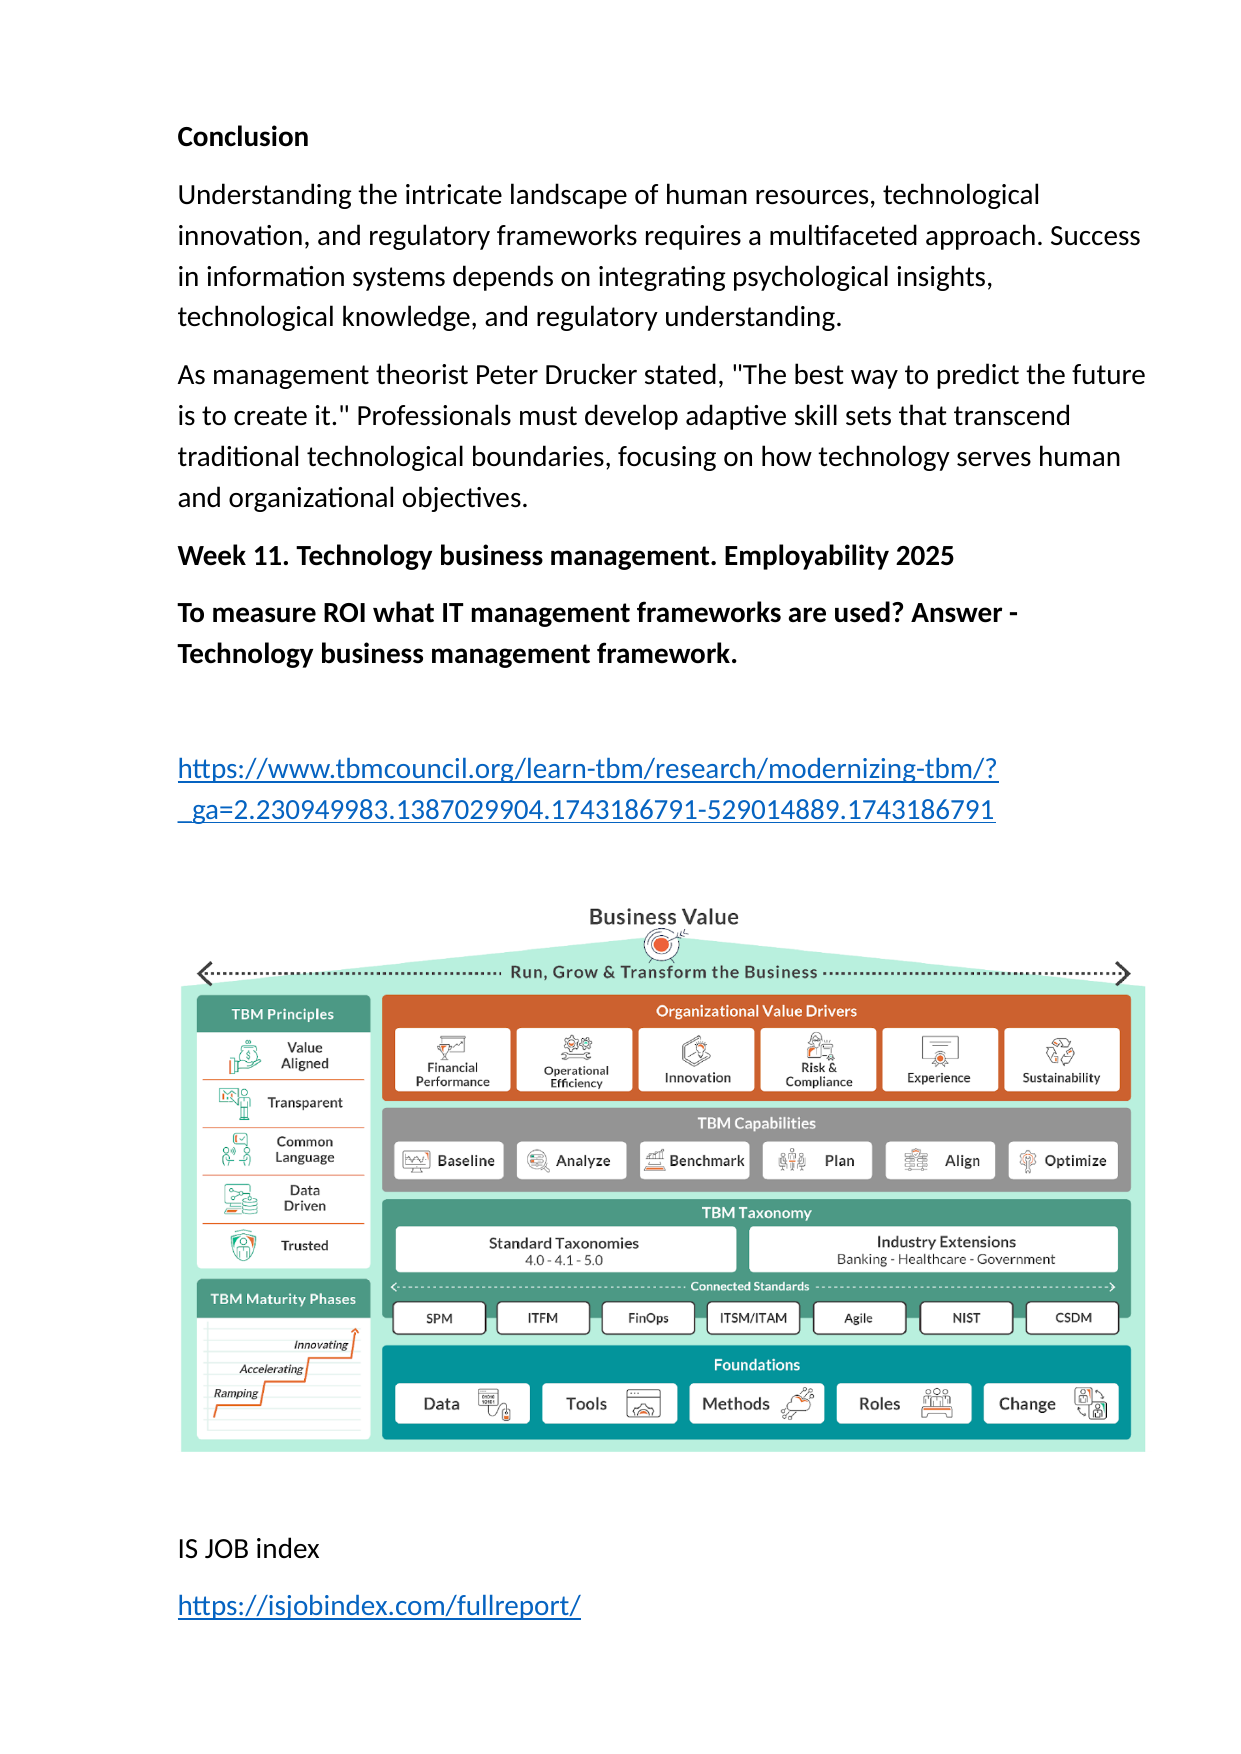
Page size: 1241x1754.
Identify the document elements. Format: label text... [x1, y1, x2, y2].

text To measure ROI what IT management frameworks are used? Answer - Technology business management framework. [177, 594, 1152, 671]
text Conclusion [177, 118, 1152, 154]
text Week 11. Technology business management. Employability 2025 [177, 537, 1152, 572]
text Understanding the intricate landscape of human resources, technological innovation, and regulatory frameworks requires a multifaceted approach. Success in information systems depends on integrating psychological insights, technological knowledge, and regulatory understanding. [177, 176, 1152, 334]
text As management theorist Peter Drucker stated, "The best way to predict the future is to create it." Professionals must develop adaptive skill sets that transcend traditional technological boundaries, focusing on how technology serves human and organizational objectives. [177, 356, 1152, 514]
text https://www.tbmcouncil.org/learn-tbm/research/modernizing-tbm/?_ga=2.230949983.1387029904.1743186791-529014889.1743186791 [177, 750, 1152, 827]
picture [177, 906, 1152, 1452]
text IS JOB index [177, 1530, 1152, 1566]
text https://isjobindex.com/fullreport/ [177, 1587, 1152, 1623]
